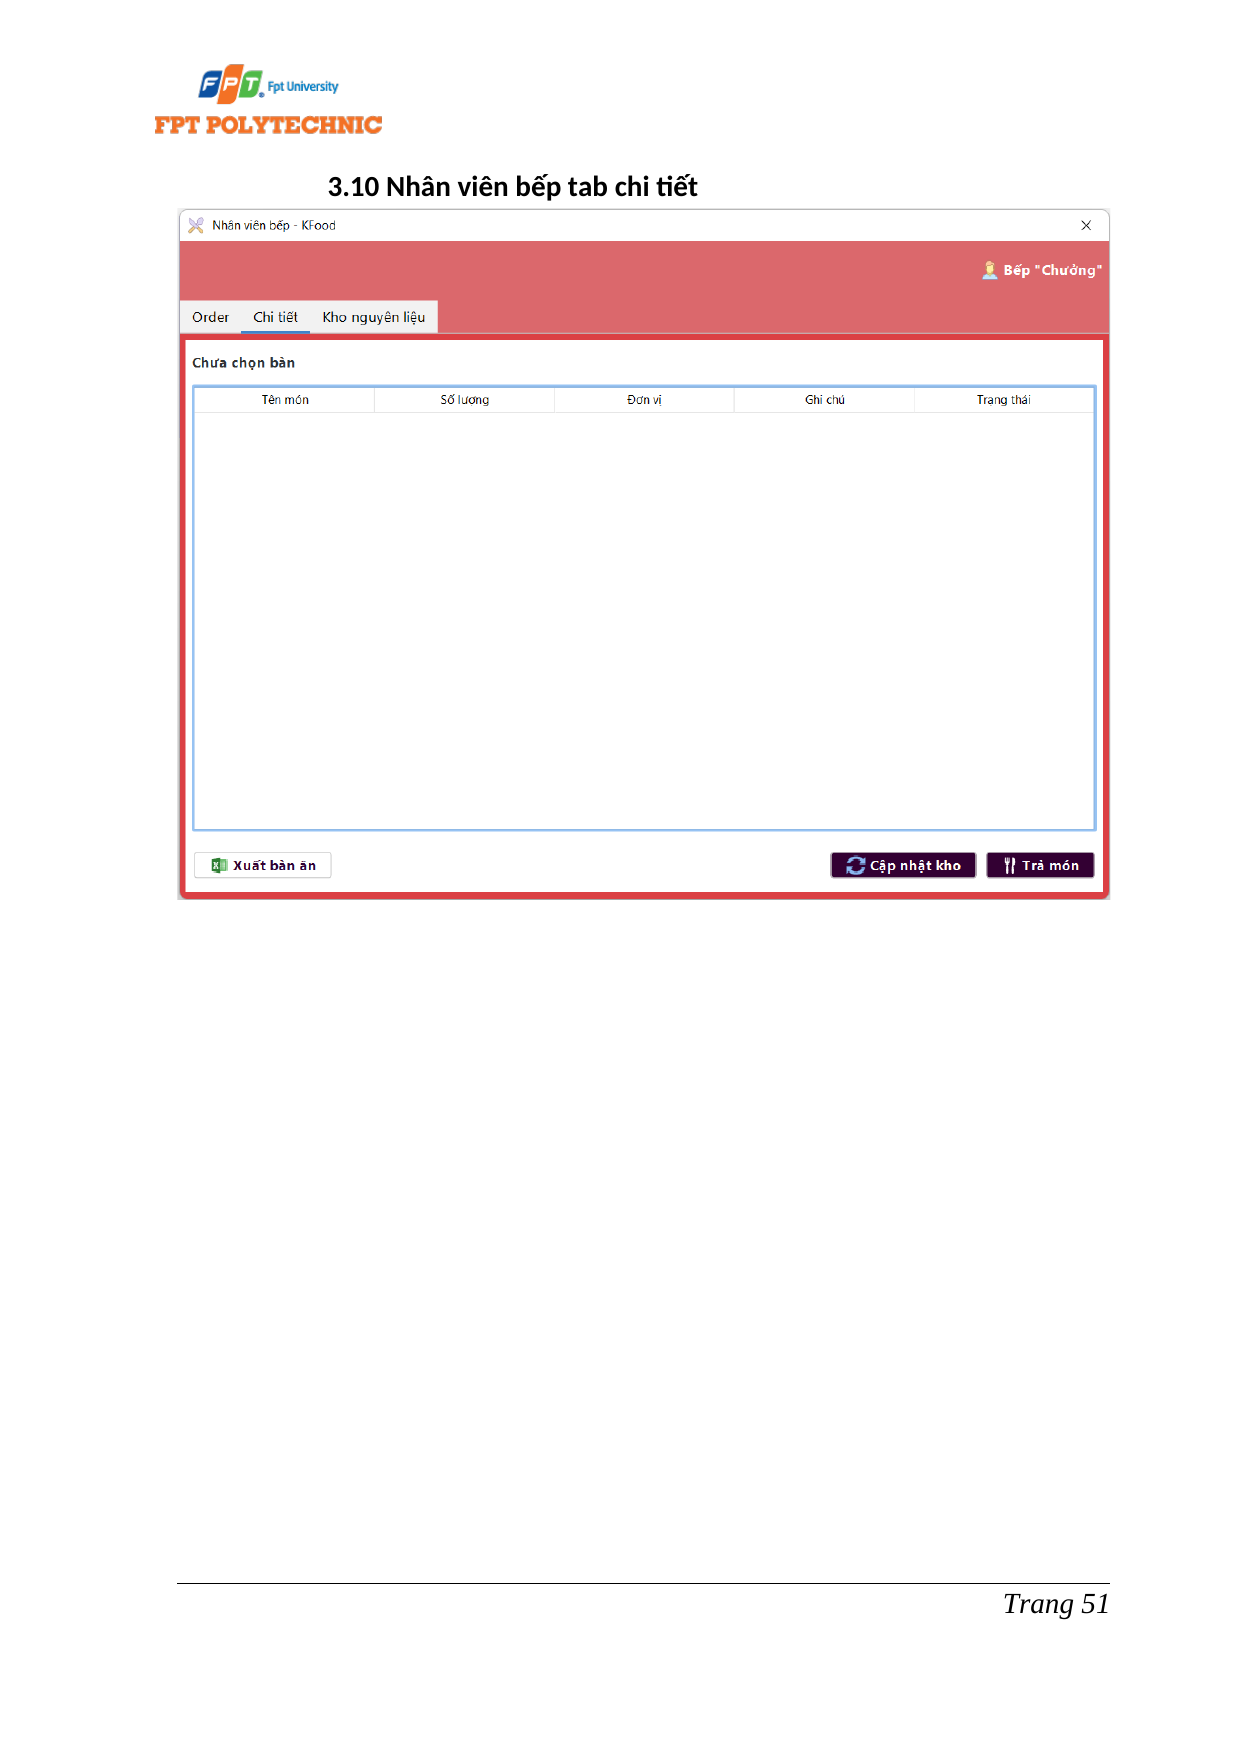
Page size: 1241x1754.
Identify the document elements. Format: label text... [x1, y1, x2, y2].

picture [177, 208, 1111, 900]
picture [148, 58, 397, 142]
subtitle 3.10 Nhân viên bếp tab chi tiết [252, 168, 1110, 203]
